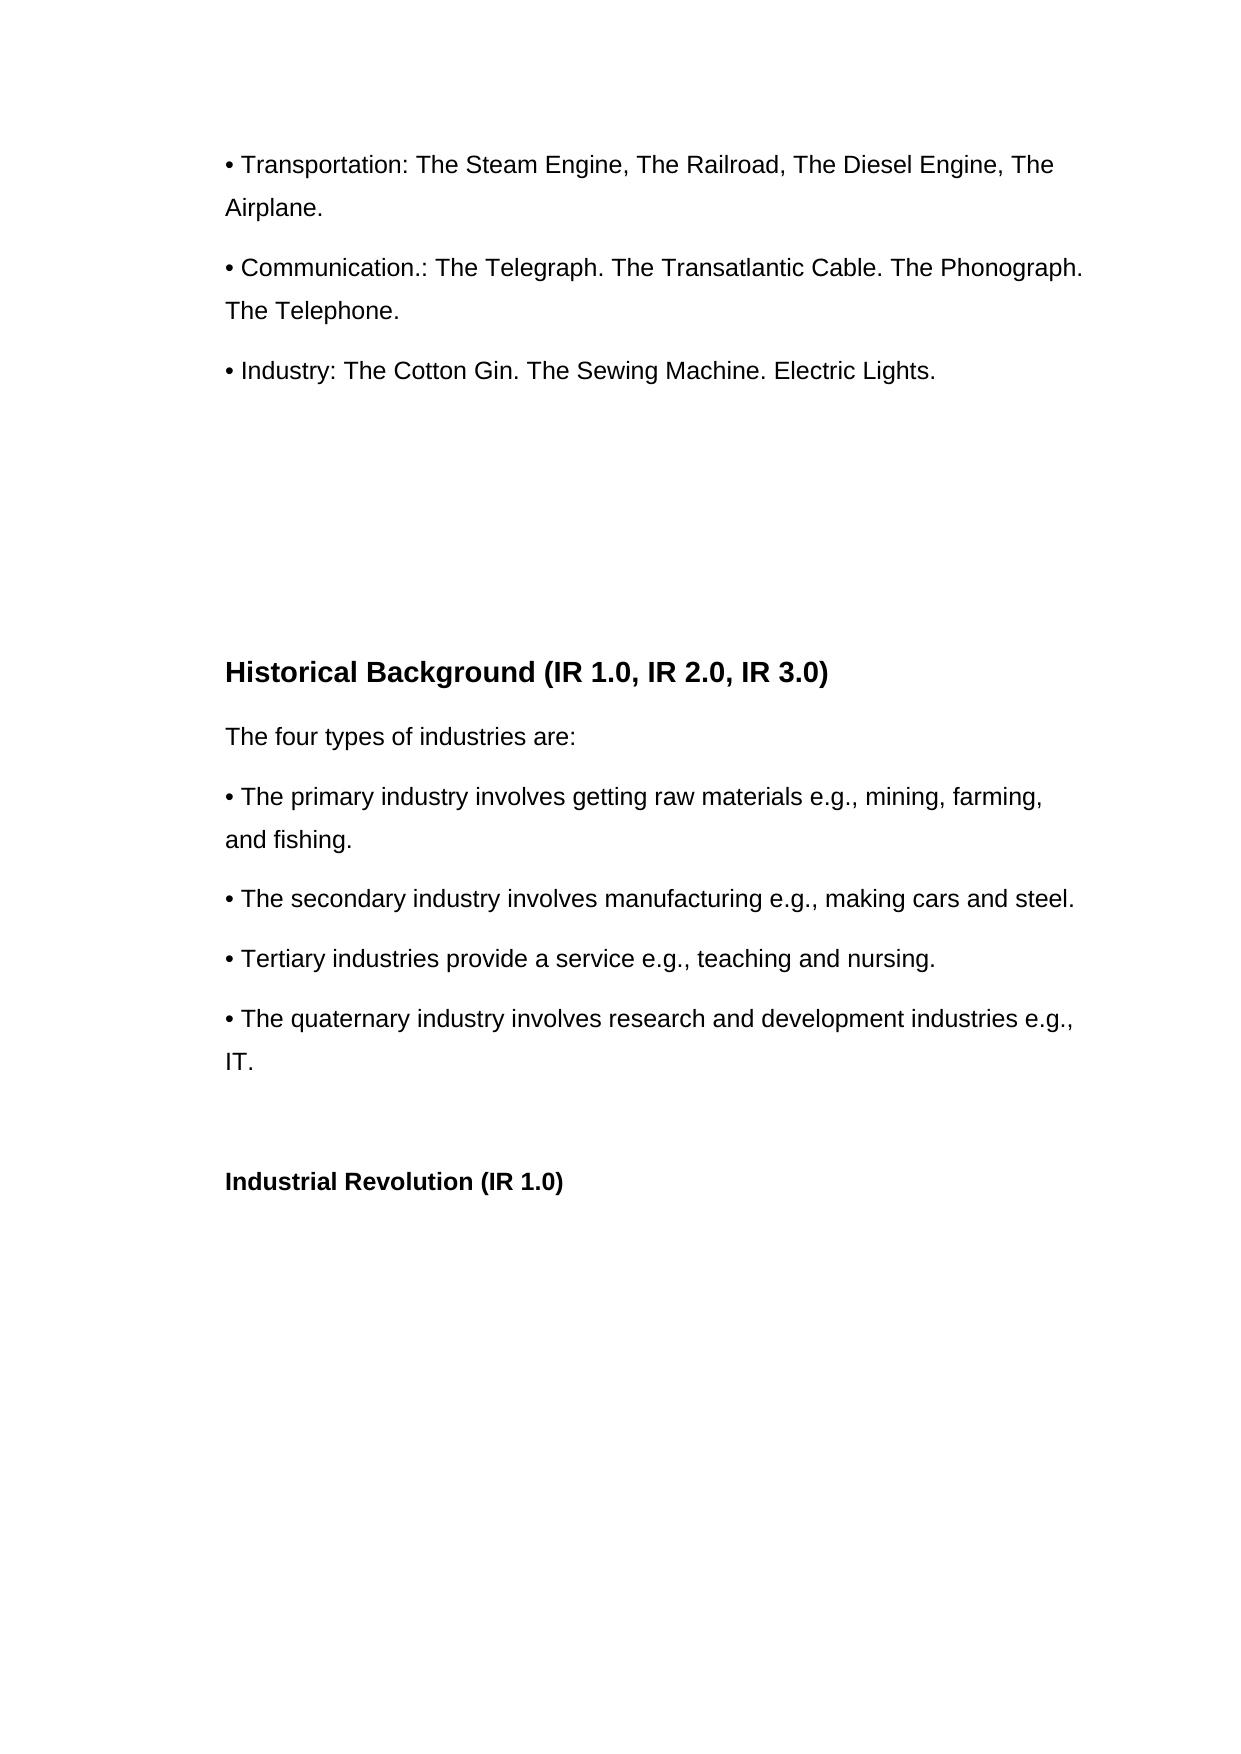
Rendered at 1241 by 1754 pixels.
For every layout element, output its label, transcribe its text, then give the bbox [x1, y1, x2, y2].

text Historical Background (IR 1.0, IR 2.0, IR 3.0) [225, 655, 1090, 688]
text • The primary industry involves getting raw materials e.g., mining, farming, and fishing. [225, 782, 1090, 853]
text • Communication.: The Telegraph. The Transatlantic Cable. The Phonograph. The Telephone. [225, 253, 1090, 325]
text • Tertiary industries provide a service e.g., teaching and nursing. [225, 944, 1090, 973]
text Industrial Revolution (IR 1.0) [225, 1167, 1090, 1196]
text • Industry: The Cotton Gin. The Sewing Machine. Electric Lights. [225, 356, 1090, 384]
text • Transportation: The Steam Engine, The Railroad, The Diesel Engine, The Airplane. [225, 150, 1090, 222]
text • The quaternary industry involves research and development industries e.g., IT. [225, 1004, 1090, 1076]
text • The secondary industry involves manufacturing e.g., making cars and steel. [225, 884, 1090, 913]
text The four types of industries are: [225, 722, 1090, 751]
